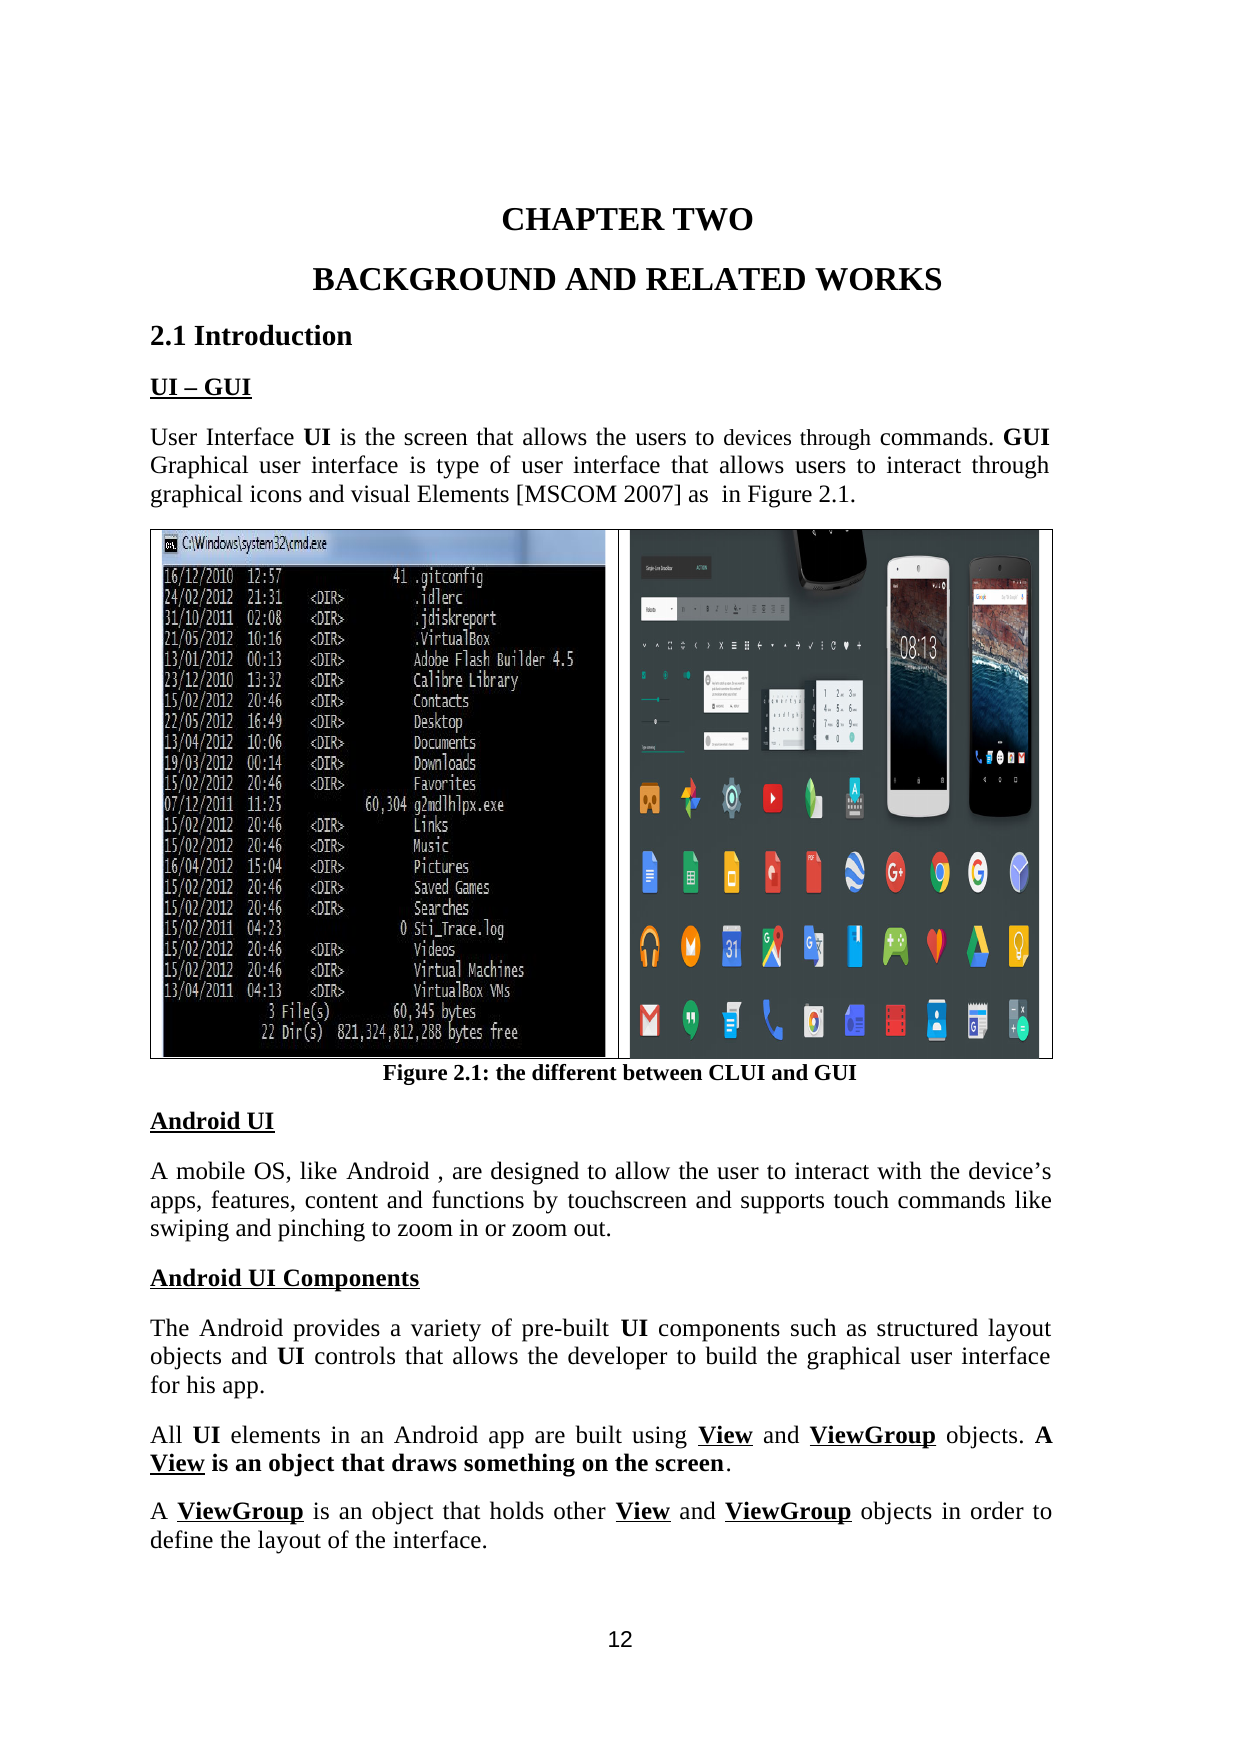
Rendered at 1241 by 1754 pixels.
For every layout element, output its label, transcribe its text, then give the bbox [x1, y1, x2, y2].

table_header [1040, 530, 1052, 1058]
table_header [151, 530, 618, 1058]
text User Interface UI is the screen that allows the users to devices through commands. GUI Graphical user interface is type of user interface that allows users to interact through graphical icons and visual Elements [MSCOM 2007] as in Figure 2.1. [150, 422, 1050, 508]
text UI – GUI [150, 372, 1053, 401]
text CHAPTER TWO [202, 199, 1053, 238]
text Android UI [150, 1106, 1053, 1135]
text The Android provides a variety of pre-built UI components such as structured layout objects and UI controls that allows the developer to build the graphical user interface for his app. [150, 1313, 1053, 1399]
text A ViewGroup is an object that holds other View and ViewGroup objects in order to define the layout of the interface. [150, 1496, 1053, 1553]
text All UI elements in an Android app are built using View and ViewGroup objects. A View is an object that draws something on the screen. [150, 1420, 1053, 1477]
text Android UI Components [150, 1263, 1053, 1292]
text 2.1 Introduction [150, 318, 1053, 351]
picture [629, 530, 1040, 1059]
table_header [619, 530, 629, 1058]
picture [161, 530, 606, 1057]
text BACKGROUND AND RELATED WORKS [202, 259, 1053, 297]
text Figure 2.1: the different between CLUI and GUI [187, 1059, 1053, 1086]
text A mobile OS, like Android , are designed to allow the user to interact with the device’s apps, features, content and functions by touchscreen and supports touch commands like swiping and pinching to zoom in or zoom out. [150, 1156, 1053, 1242]
